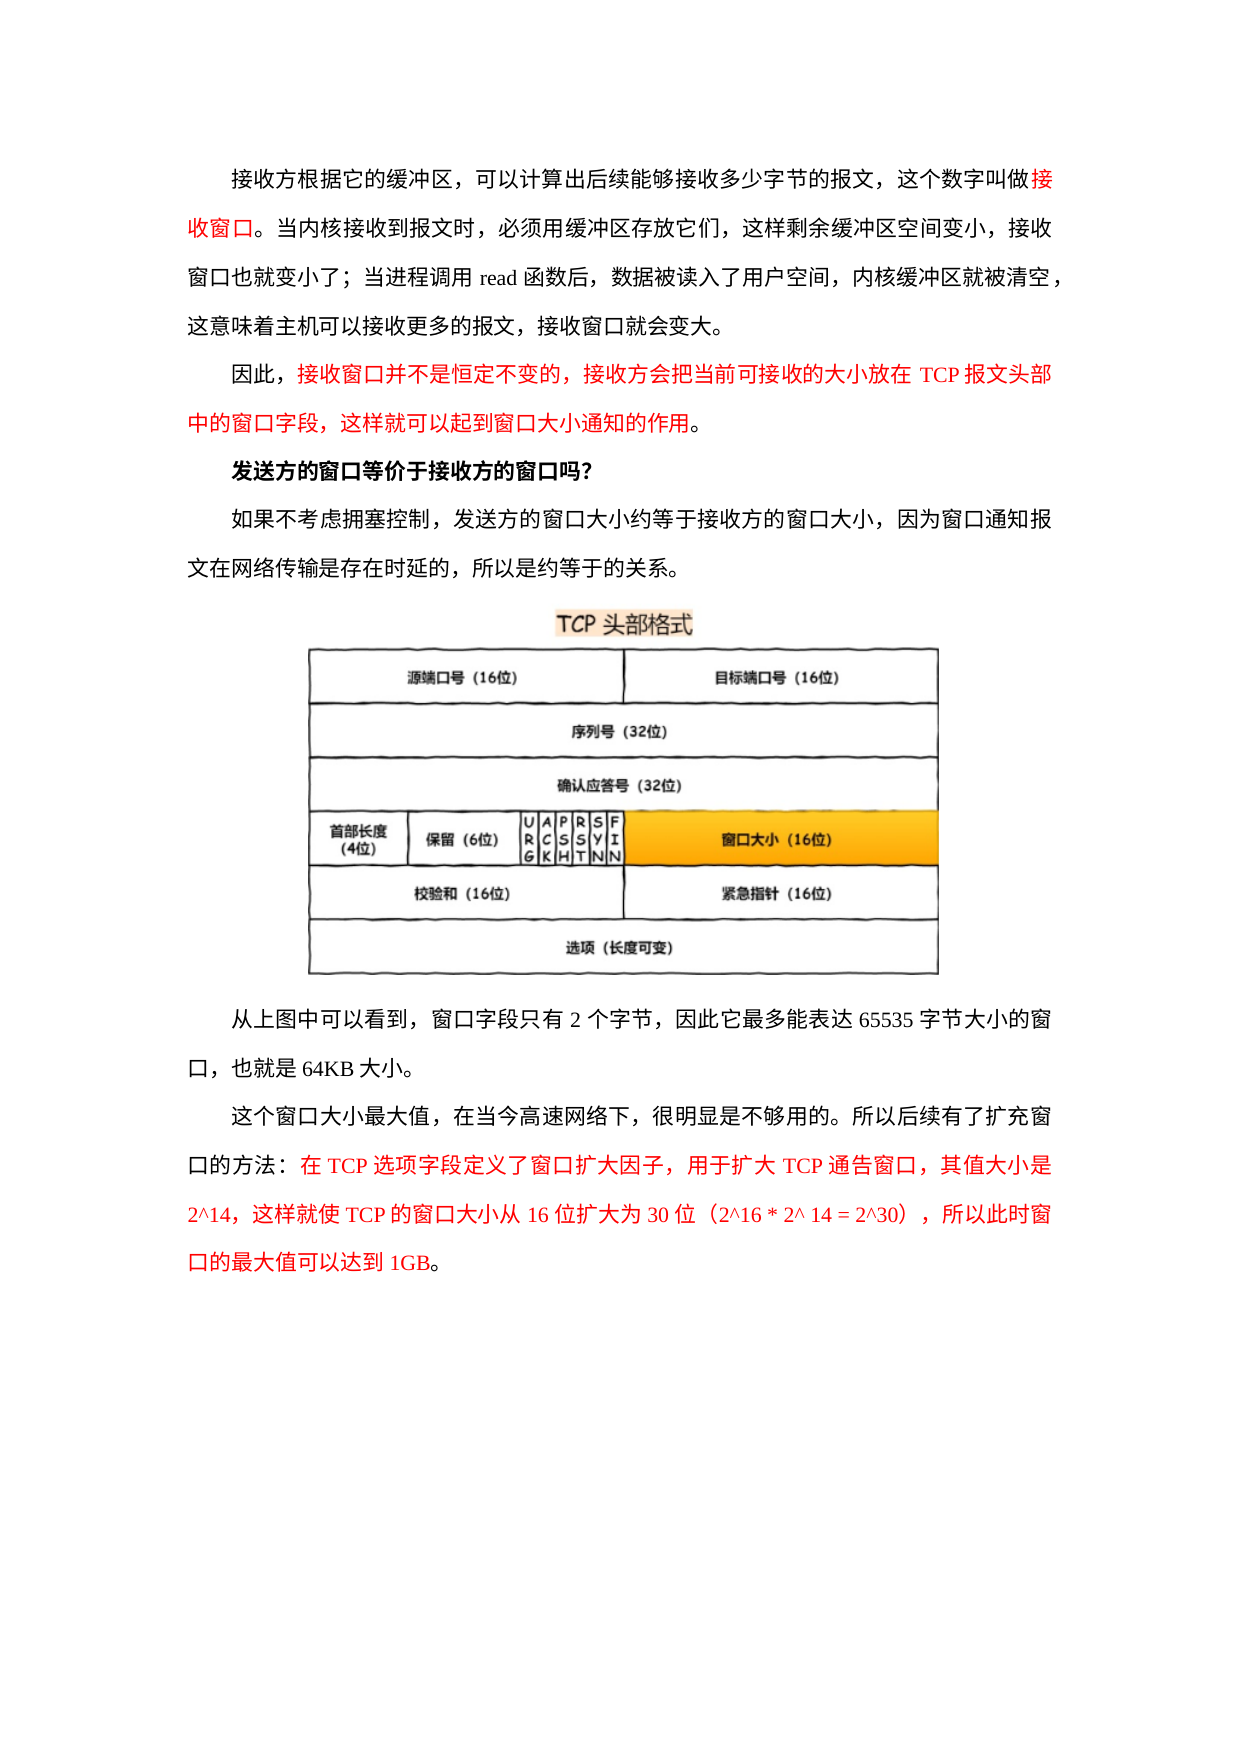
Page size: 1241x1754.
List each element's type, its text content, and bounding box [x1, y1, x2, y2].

text 因此，接收窗口并不是恒定不变的，接收方会把当前可接收的大小放在 TCP 报文头部中的窗口字段，这样就可以起到窗口大小通知的作用。 [187, 357, 1053, 438]
text 接收方根据它的缓冲区，可以计算出后续能够接收多少字节的报文，这个数字叫做接收窗口。当内核接收到报文时，必须用缓冲区存放它们，这样剩余缓冲区空间变小，接收窗口也就变小了；当进程调用 read 函数后，数据被读入了用户空间，内核缓冲区就被清空，这意味着主机可以接收更多的报文，接收窗口就会变大。 [187, 162, 1053, 341]
text 从上图中可以看到，窗口字段只有 2 个字节，因此它最多能表达 65535 字节大小的窗口，也就是 64KB 大小。 [187, 1002, 1053, 1083]
text 发送方的窗口等价于接收方的窗口吗？ [187, 454, 1053, 486]
text 这个窗口大小最大值，在当今高速网络下，很明显是不够用的。所以后续有了扩充窗口的方法：在 TCP 选项字段定义了窗口扩大因子，用于扩大 TCP 通告窗口，其值大小是 2^14，这样就使 TCP 的窗口大小从 16 位扩大为 30 位（2^16 * 2^ 14 = 2^30），所以此时窗口的最大值可以达到 1GB。 [187, 1099, 1053, 1277]
picture [295, 599, 945, 987]
text 如果不考虑拥塞控制，发送方的窗口大小约等于接收方的窗口大小，因为窗口通知报文在网络传输是存在时延的，所以是约等于的关系。 [187, 502, 1053, 583]
